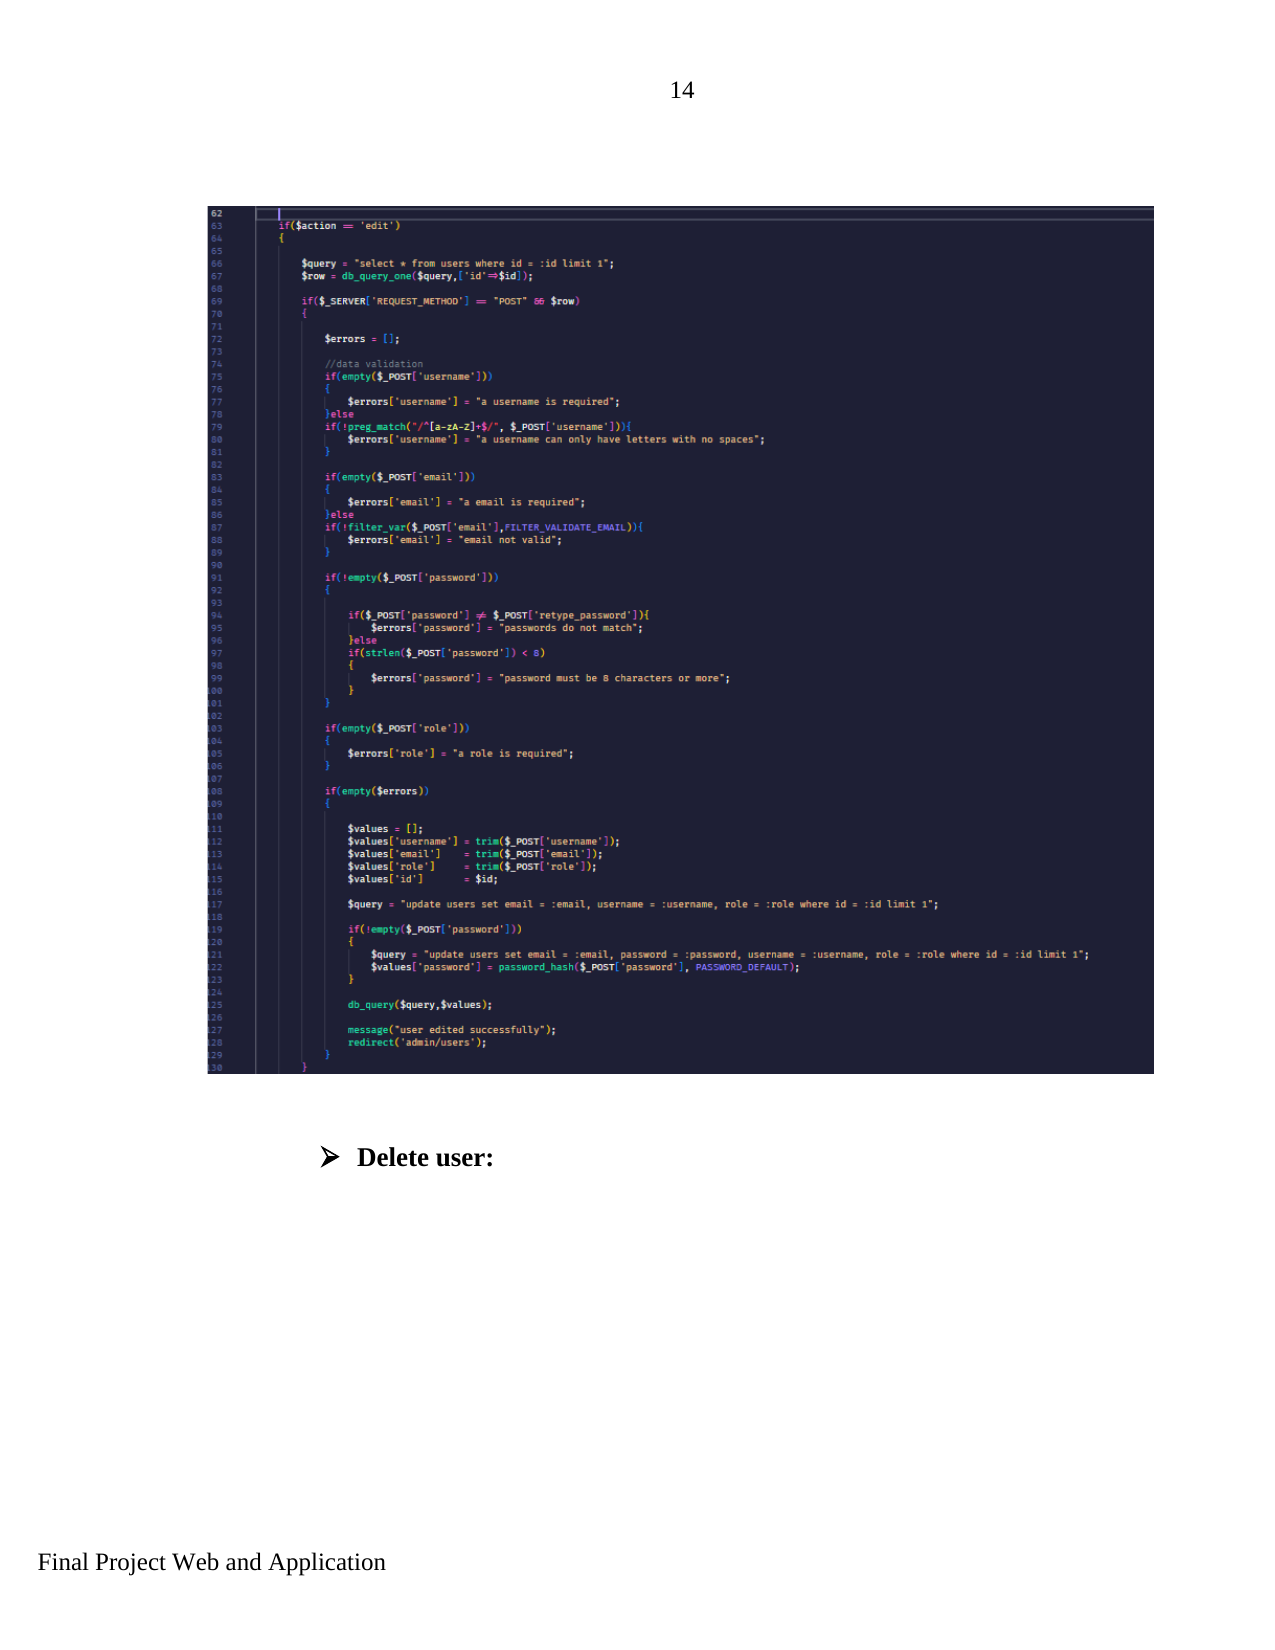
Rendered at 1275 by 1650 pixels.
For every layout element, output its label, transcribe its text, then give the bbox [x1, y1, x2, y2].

list Delete user: [319, 1141, 1157, 1172]
picture [206, 206, 1154, 1071]
